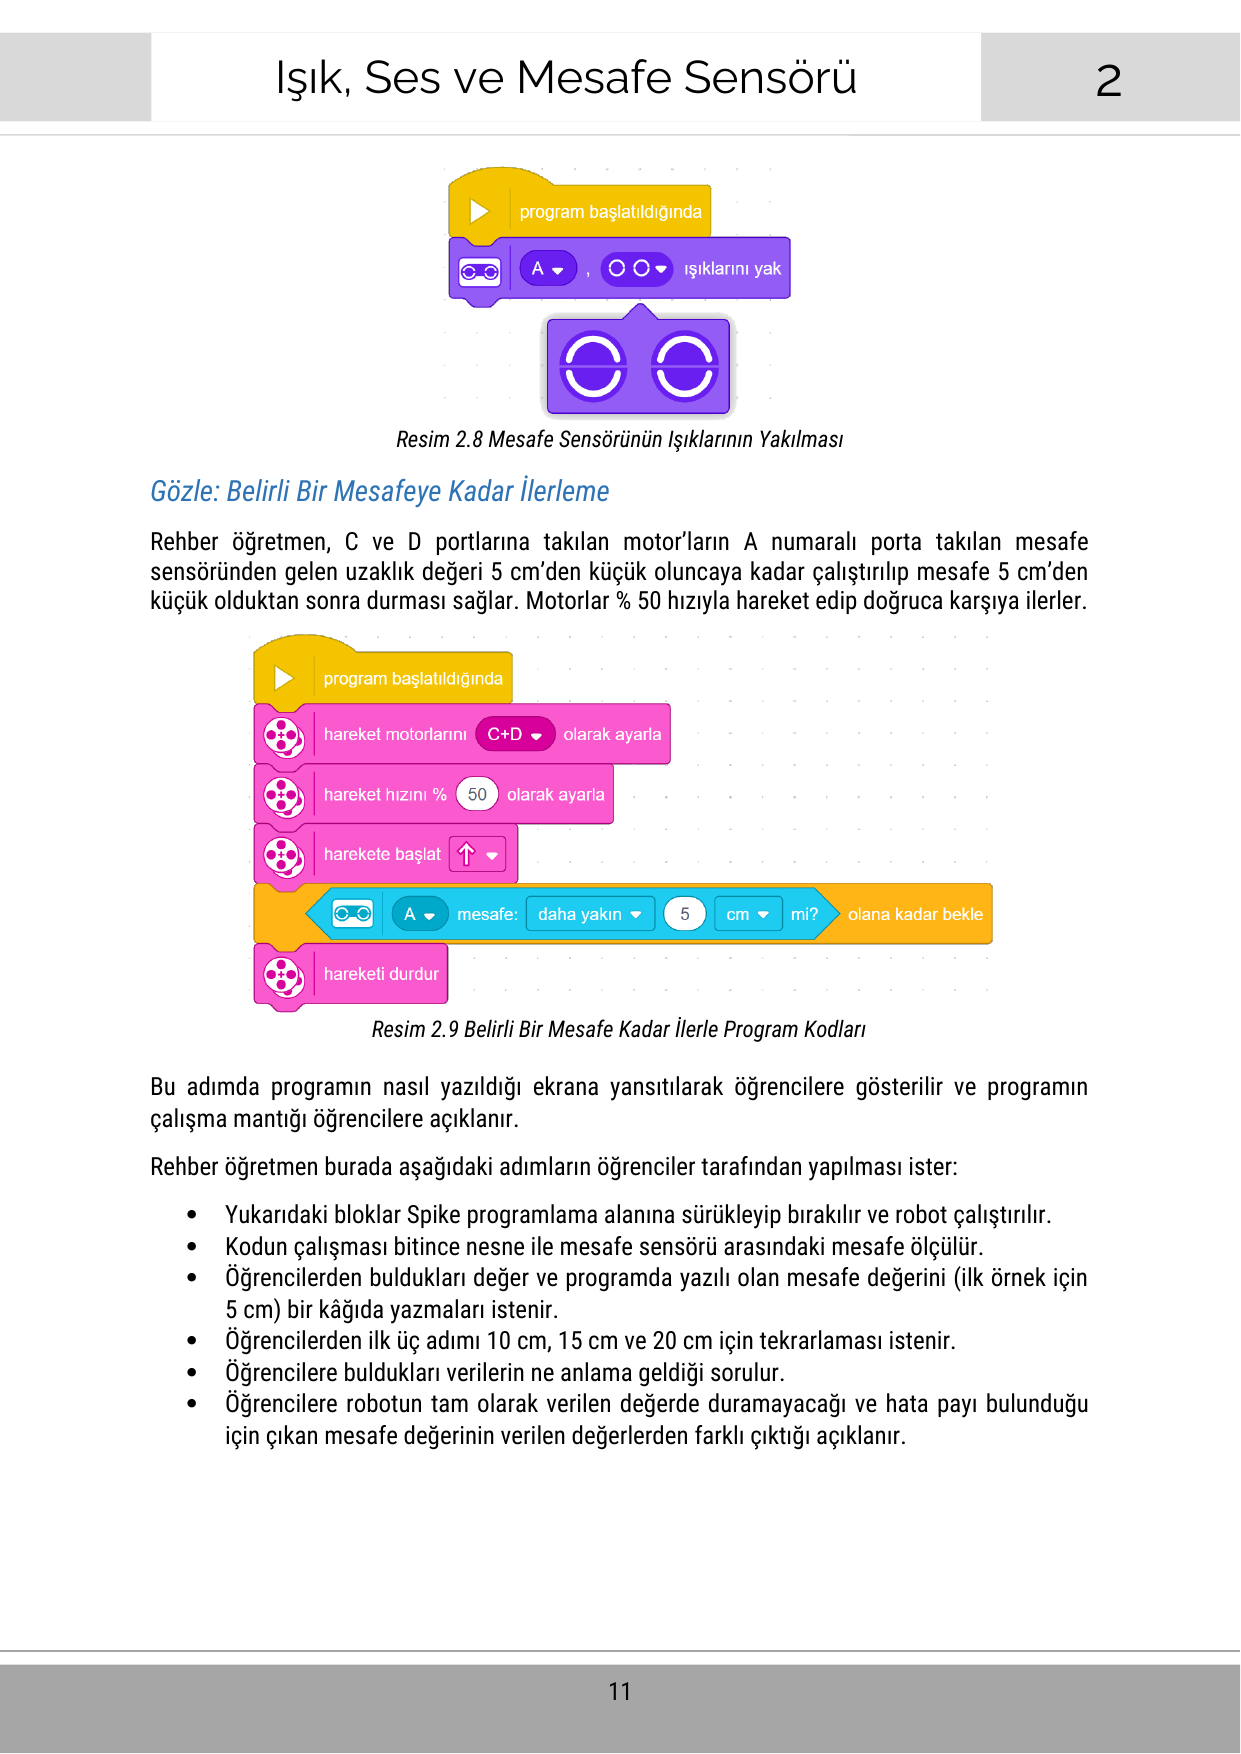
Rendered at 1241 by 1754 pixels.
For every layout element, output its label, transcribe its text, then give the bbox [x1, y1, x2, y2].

list Öğrencilere buldukları verilerin ne anlama geldiği sorulur. [187, 1358, 1090, 1387]
text Rehber öğretmen burada aşağıdaki adımların öğrenciler tarafından yapılması ister: [150, 1152, 1090, 1181]
list Kodun çalışması bitince nesne ile mesafe sensörü arasındaki mesafe ölçülür. [187, 1232, 1090, 1261]
list Yukarıdaki bloklar Spike programlama alanına sürükleyip bırakılır ve robot çalıştırılır. [187, 1200, 1090, 1229]
picture [441, 150, 799, 427]
text Resim 2.9 Belirli Bir Mesafe Kadar İlerle Program Kodları [150, 1016, 1090, 1043]
picture [241, 615, 999, 1017]
list Öğrencilere robotun tam olarak verilen değerde duramayacağı ve hata payı bulunduğu için çıkan mesafe değerinin verilen değerlerden farklı çıktığı açıklanır. [187, 1390, 1090, 1451]
text Rehber öğretmen, C ve D portlarına takılan motor’ların A numaralı porta takılan mesafe sensöründen gelen uzaklık değeri 5 cm’den küçük oluncaya kadar çalıştırılıp mesafe 5 cm’den küçük olduktan sonra durması sağlar. Motorlar % 50 hızıyla hareket edip doğruca karşıya ilerler. [150, 527, 1090, 615]
list Öğrencilerden ilk üç adımı 10 cm, 15 cm ve 20 cm için tekrarlaması istenir. [187, 1327, 1090, 1356]
subtitle Gözle: Belirli Bir Mesafeye Kadar İlerleme [150, 474, 1090, 508]
text Resim 2.8 Mesafe Sensörünün Işıklarının Yakılması [150, 426, 1090, 453]
list Öğrencilerden buldukları değer ve programda yazılı olan mesafe değerini (ilk örnek için 5 cm) bir kâğıda yazmaları istenir. [187, 1263, 1090, 1324]
text Bu adımda programın nasıl yazıldığı ekrana yansıtılarak öğrencilere gösterilir ve programın çalışma mantığı öğrencilere açıklanır. [150, 1072, 1090, 1133]
